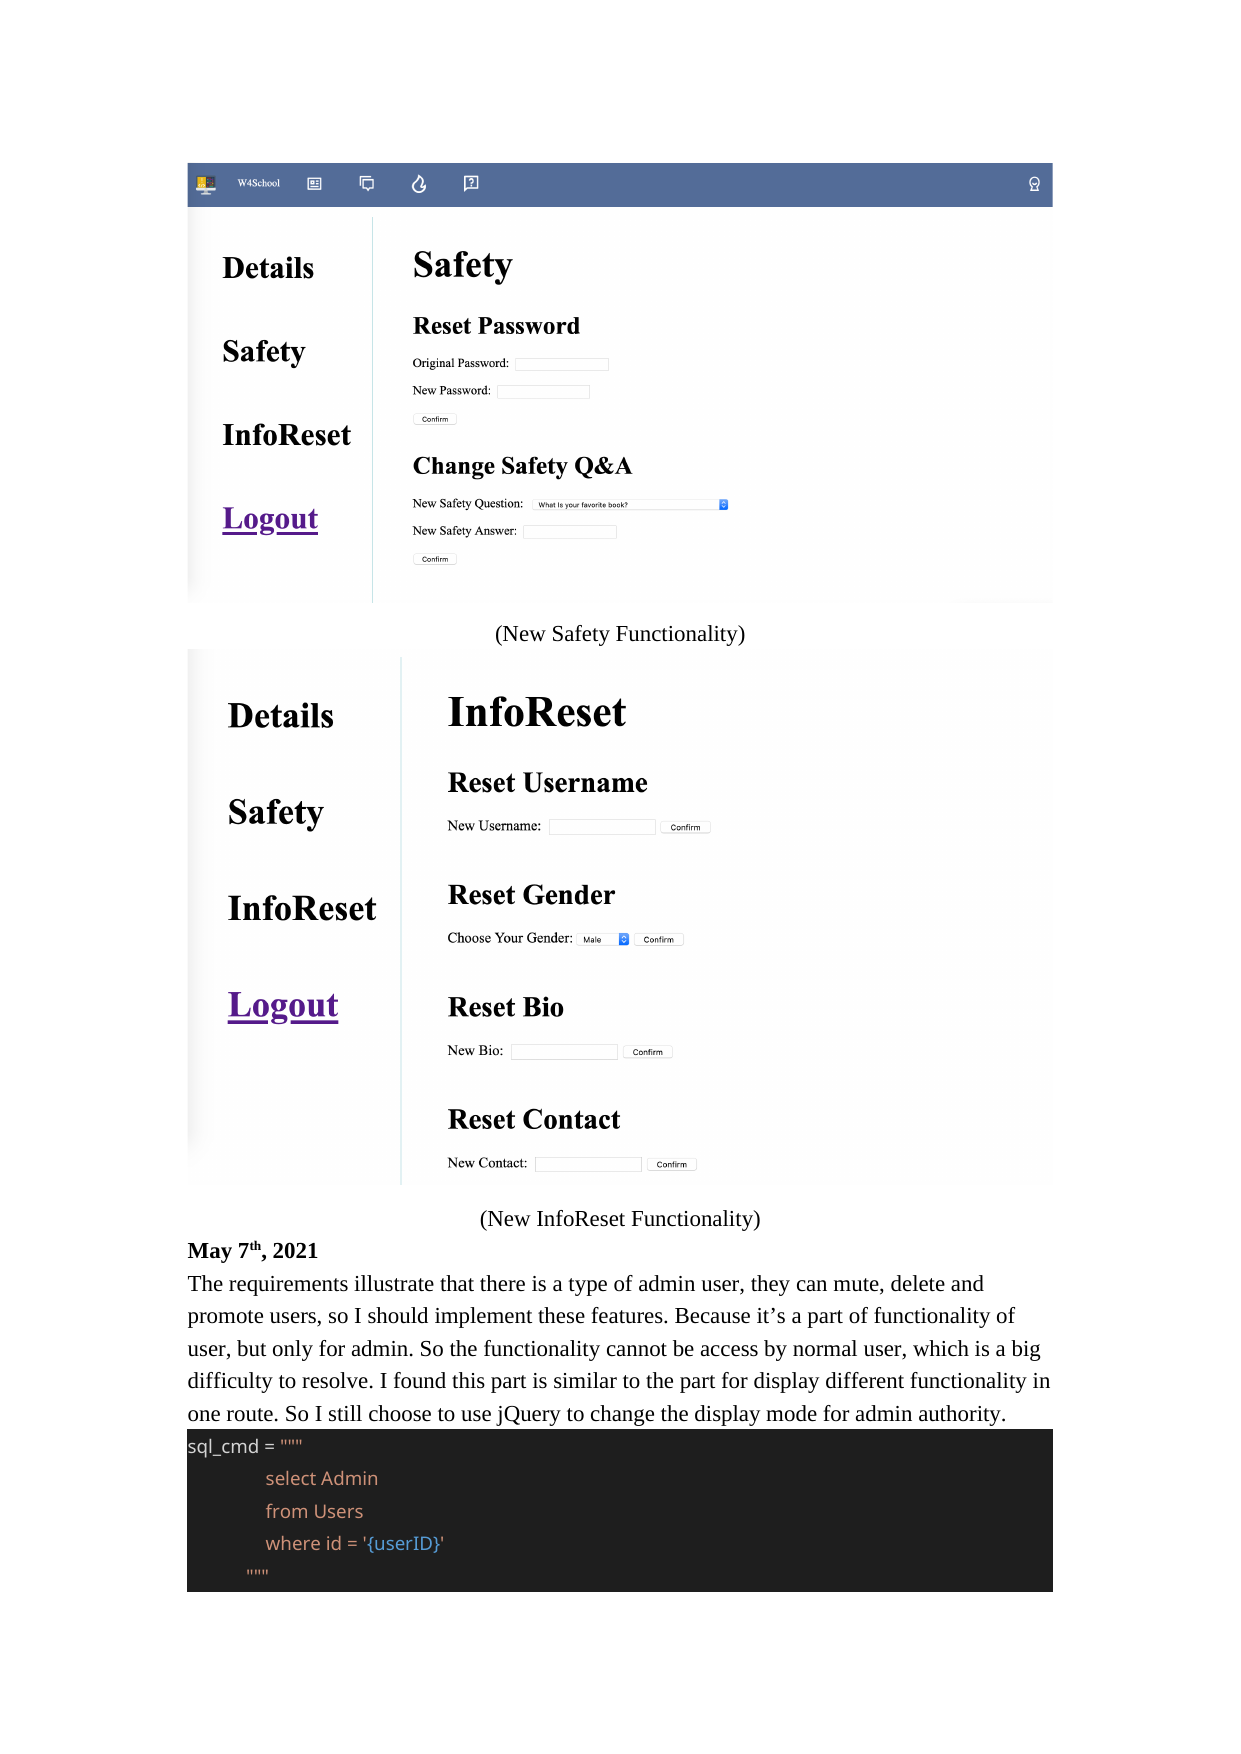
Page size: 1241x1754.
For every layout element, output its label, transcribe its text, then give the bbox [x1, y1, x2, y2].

text where id = '{userID}' [187, 1527, 1053, 1559]
text select Admin [187, 1462, 1053, 1494]
text May 7th, 2021 [187, 1234, 1053, 1267]
text The requirements illustrate that there is a type of admin user, they can mute, delete and promote users, so I should implement these features. Because it’s a part of functionality of user, but only for admin. So the functionality cannot be access by normal user, which is a big difficulty to resolve. I found this part is similar to the part for display different functionality in one route. So I still choose to use jQuery to change the display mode for admin authority. [187, 1267, 1053, 1429]
picture [187, 162, 1053, 603]
text sql_cmd = """ [187, 1429, 1053, 1462]
text (New InfoReset Functionality) [187, 1202, 1053, 1234]
text from Users [187, 1494, 1053, 1527]
text (New Safety Functionality) [187, 617, 1053, 649]
text """ [187, 1559, 1053, 1592]
picture [187, 649, 1053, 1185]
